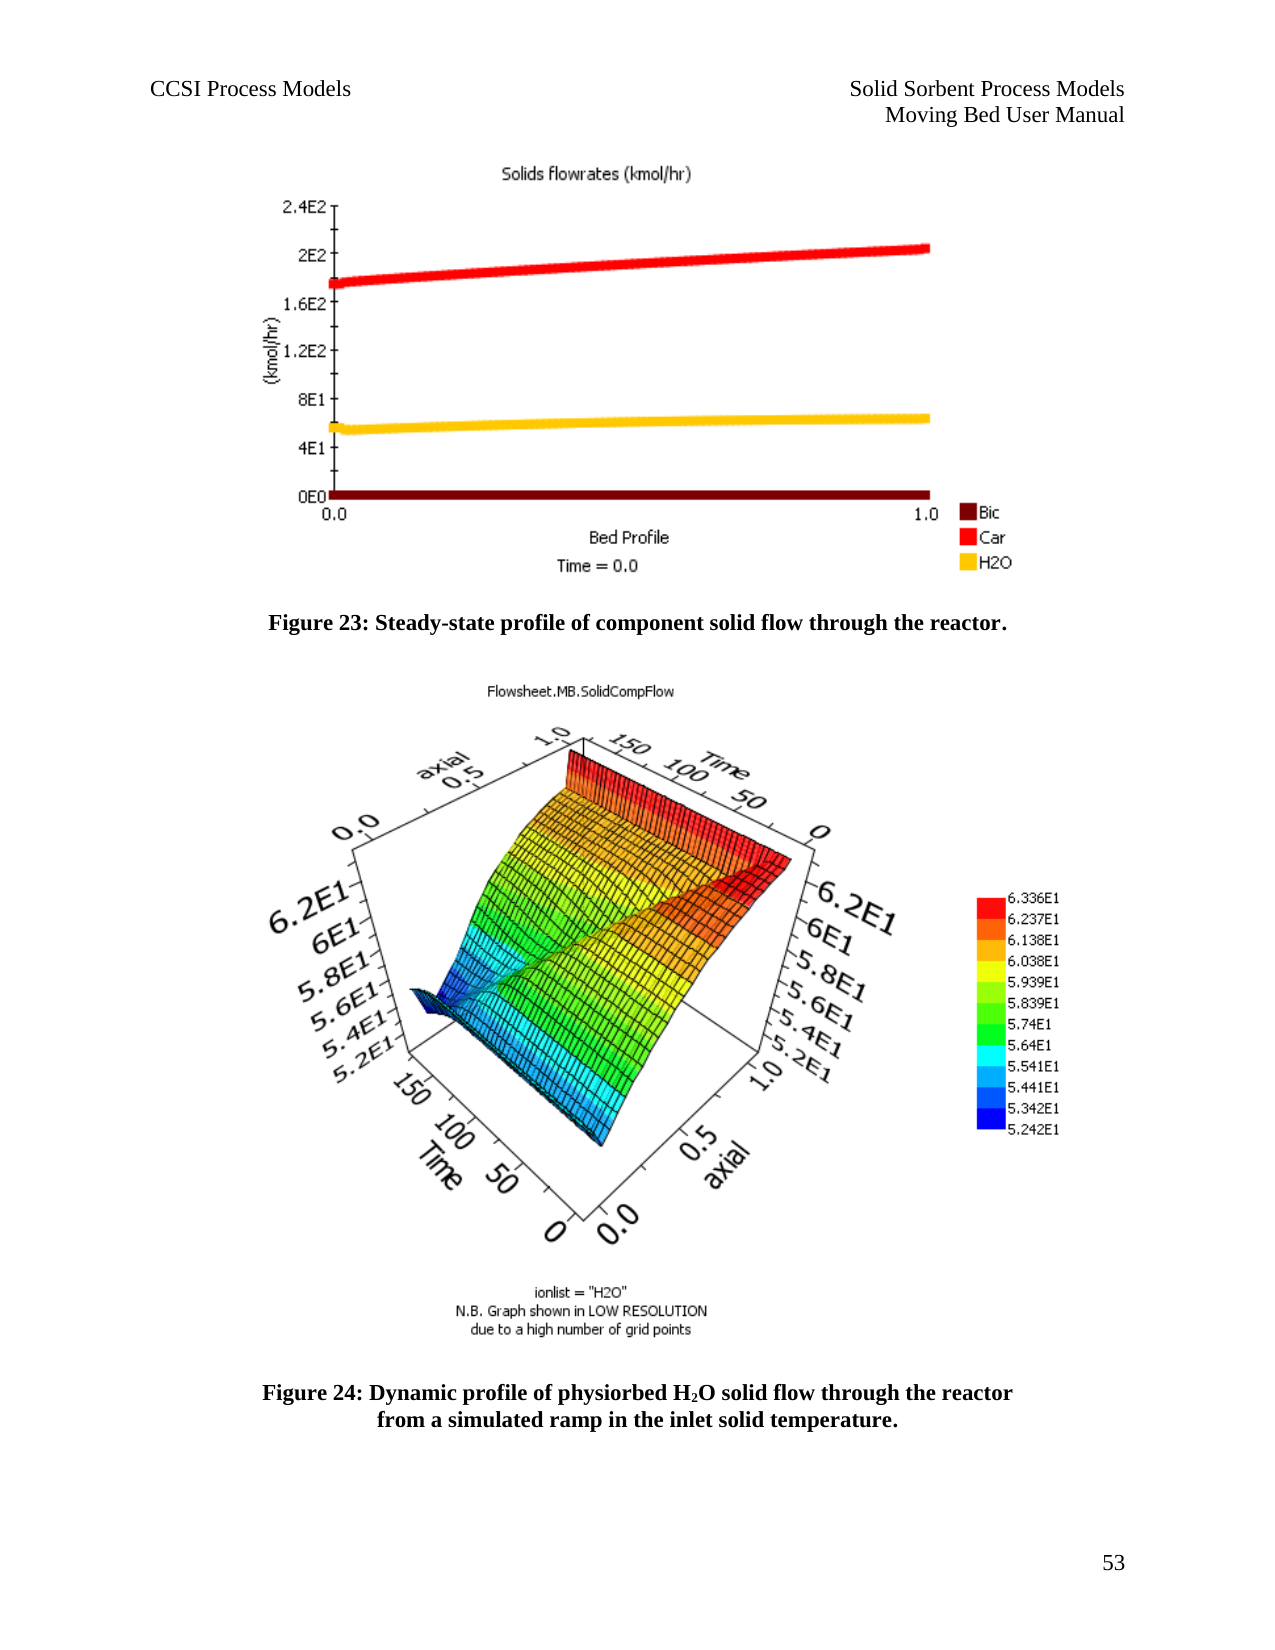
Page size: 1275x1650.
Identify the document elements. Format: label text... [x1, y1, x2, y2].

text Figure 23: Steady-state profile of component solid flow through the reactor. [150, 609, 1125, 636]
picture [181, 660, 1094, 1361]
picture [232, 150, 1043, 591]
text Figure 24: Dynamic profile of physiorbed H2O solid flow through the reactor from a simulated ramp in the inlet solid temperature. [150, 1379, 1125, 1432]
